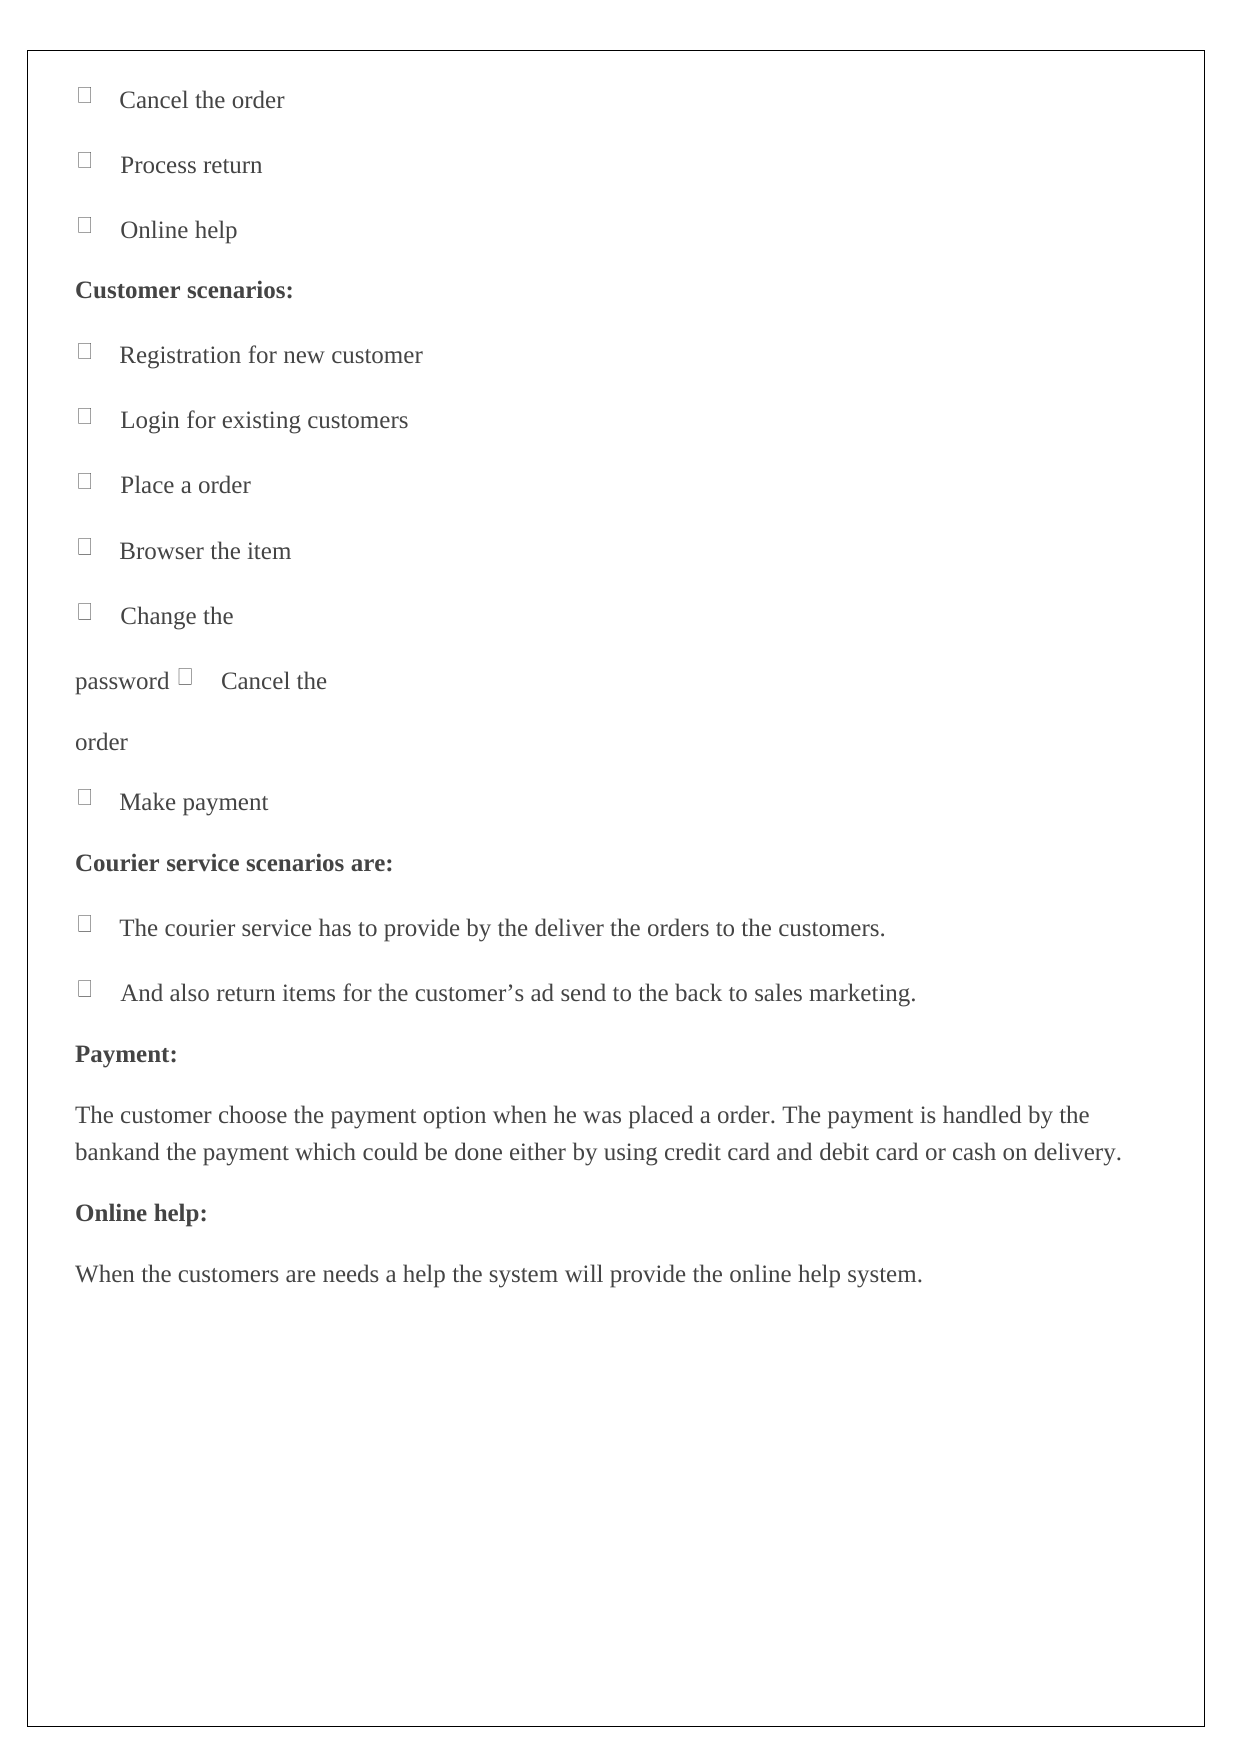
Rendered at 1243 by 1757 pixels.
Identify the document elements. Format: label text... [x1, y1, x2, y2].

text Registration for new customer Login for existing customers Place a order [75, 336, 442, 499]
text The courier service has to provide by the deliver the orders to the customers. And also return items for the customer’s ad send to the back to sales marketing. Payment: [75, 909, 919, 1068]
picture [75, 908, 114, 937]
text Browser the item Change the password Cancel the order [75, 532, 333, 755]
text Courier service scenarios are: [75, 848, 1204, 877]
text Online help: [75, 1198, 1204, 1227]
text When the customers are needs a help the system will provide the online help system. [75, 1259, 1204, 1288]
picture [75, 336, 114, 364]
text Cancel the order Process return Online help [75, 80, 289, 243]
text The customer choose the payment option when he was placed a order. The payment is handled by the bankand the payment which could be done either by using credit card and debit card or cash on delivery. [75, 1100, 1164, 1166]
picture [175, 661, 215, 690]
picture [75, 596, 114, 625]
text Make payment [75, 787, 1204, 816]
picture [75, 401, 114, 429]
text Customer scenarios: [75, 275, 1204, 304]
picture [75, 80, 114, 108]
picture [75, 466, 114, 494]
picture [75, 210, 114, 238]
picture [75, 973, 114, 1002]
picture [75, 782, 114, 810]
picture [75, 145, 114, 173]
picture [75, 531, 114, 560]
